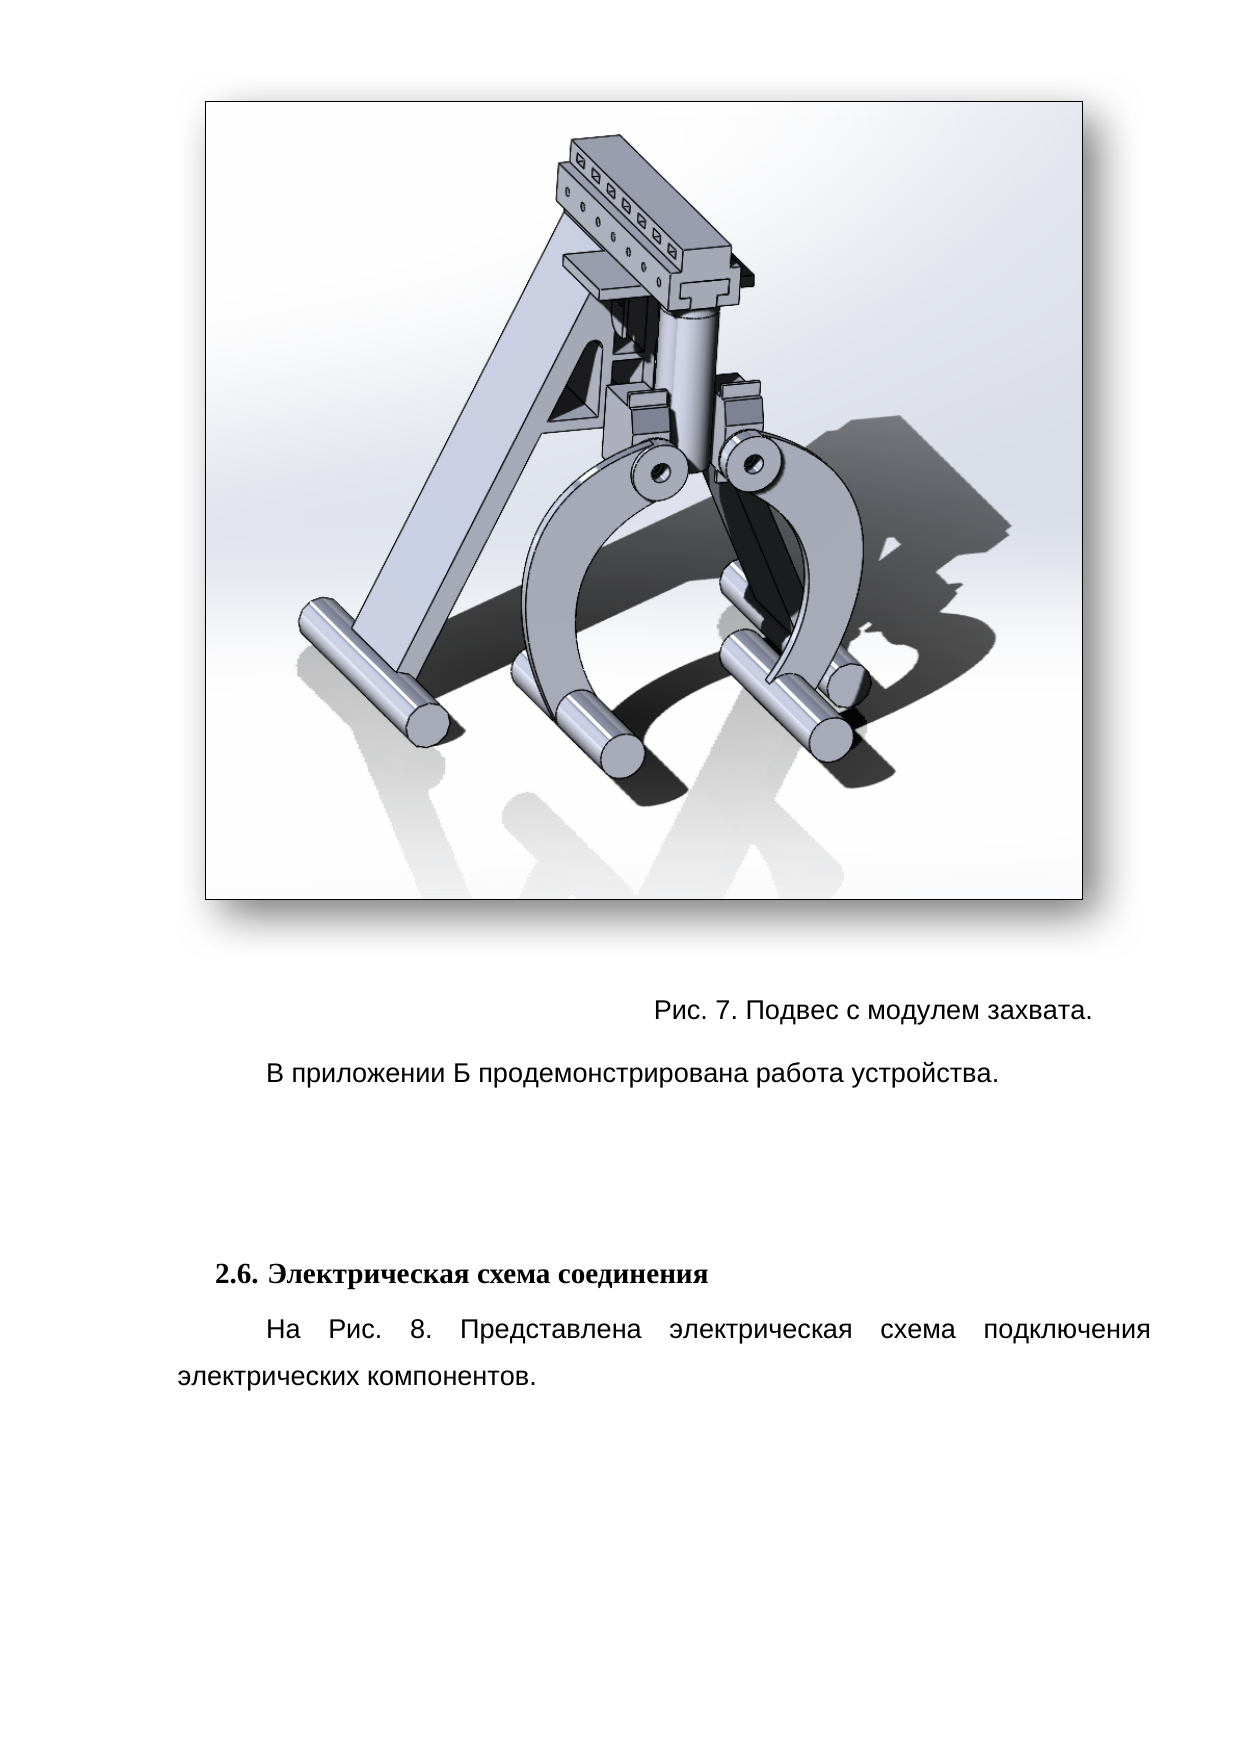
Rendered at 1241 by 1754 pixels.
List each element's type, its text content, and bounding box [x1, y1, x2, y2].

title Электрическая схема соединения [215, 1256, 1144, 1290]
text Рис. 7. Подвес с модулем захвата. [177, 994, 1093, 1025]
text На Рис. 8. Представлена электрическая схема подключения электрических компонентов. [177, 1313, 1152, 1391]
text В приложении Б продемонстрирована работа устройства. [177, 1057, 1152, 1088]
picture [206, 102, 1082, 899]
